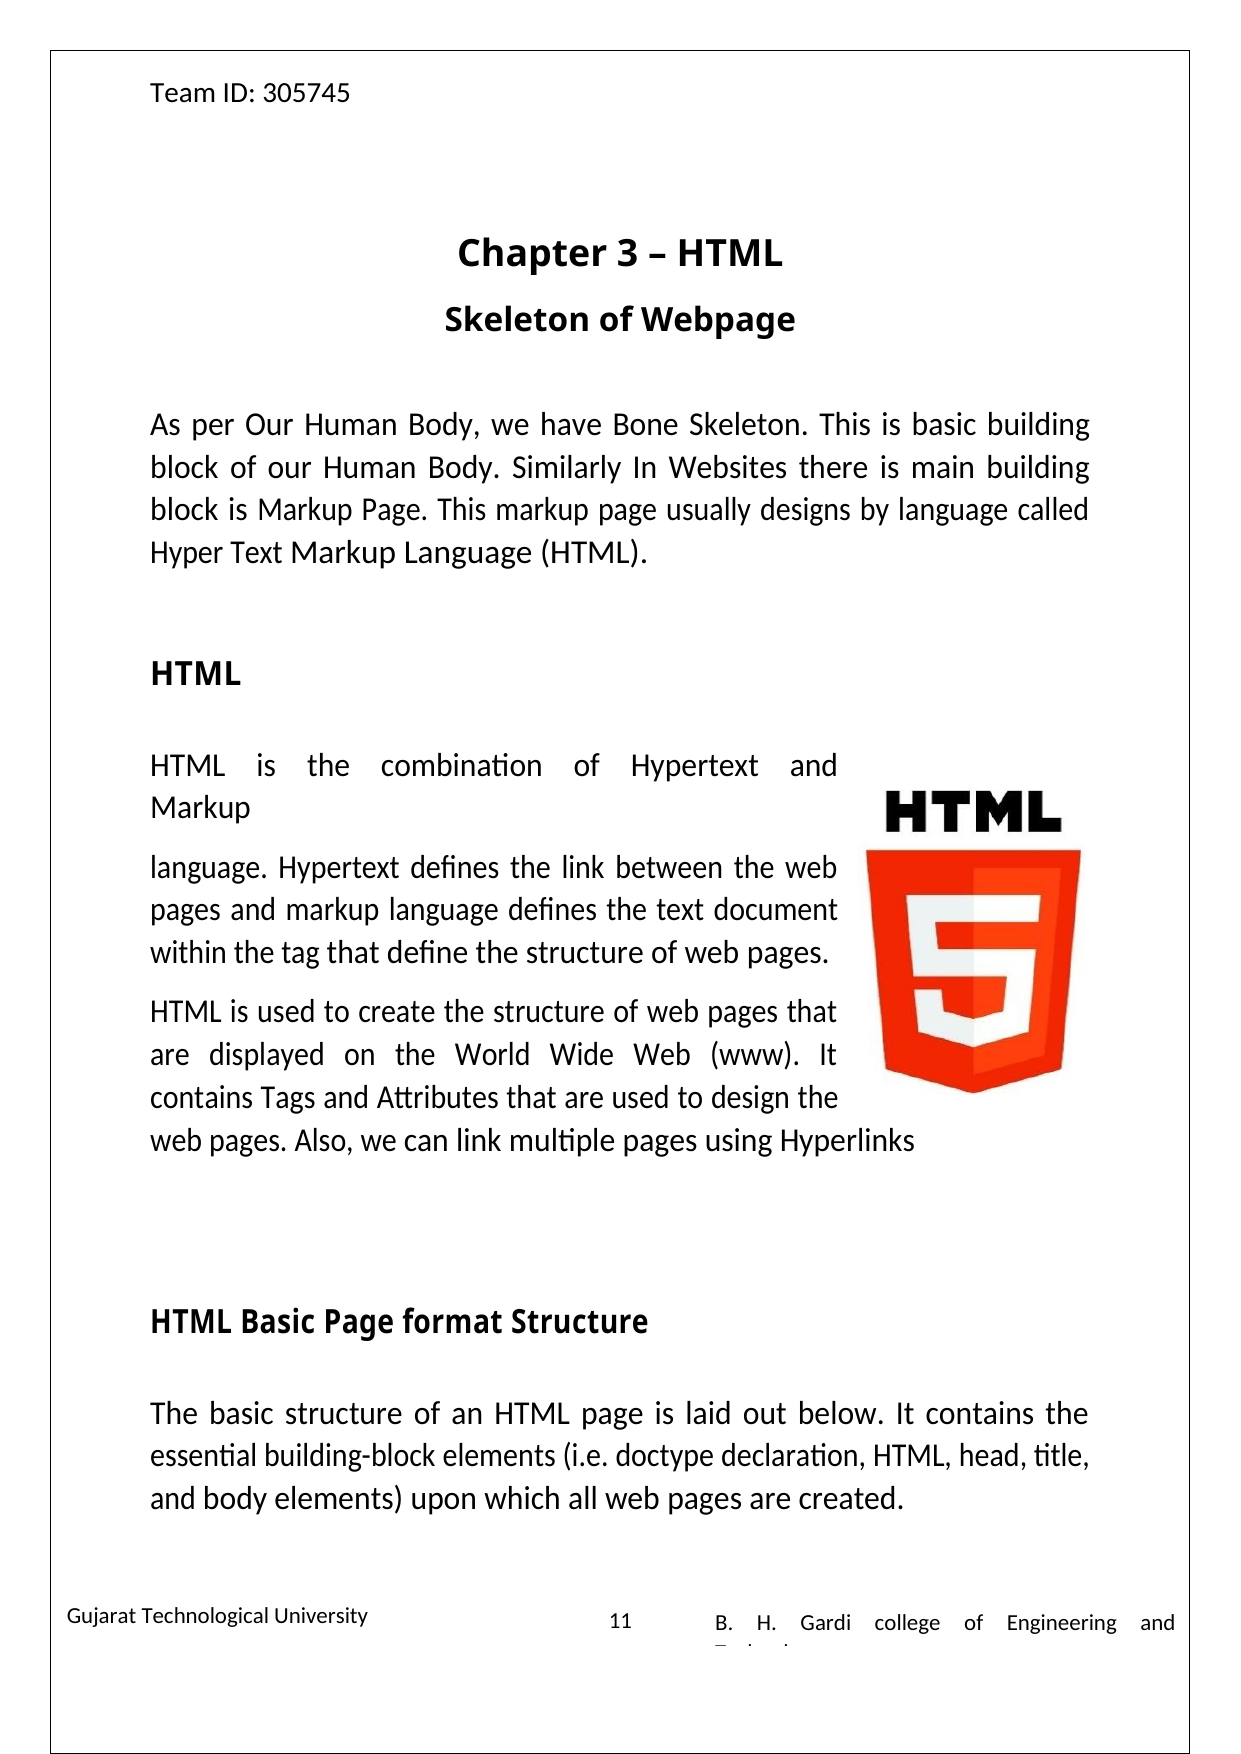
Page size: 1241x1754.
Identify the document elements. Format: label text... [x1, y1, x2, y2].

text HTML is used to create the structure of web pages that are displayed on the World Wide Web (www). It contains Tags and Attributes that are used to design the web pages. Also, we can link multiple pages using Hyperlinks [150, 990, 1090, 1159]
text HTML is the combination of Hypertext and Markup [150, 743, 1090, 827]
subtitle HTML [150, 650, 1090, 695]
picture [856, 784, 1087, 1093]
text The basic structure of an HTML page is laid out below. It contains the essential building-block elements (i.e. doctype declaration, HTML, head, title, and body elements) upon which all web pages are created. [150, 1392, 1090, 1518]
text Chapter 3 – HTML [150, 226, 1090, 277]
text As per Our Human Body, we have Bone Skeleton. This is basic building block of our Human Body. Similarly In Websites there is main building block is Markup Page. This markup page usually designs by language called Hyper Text Markup Language (HTML). [150, 403, 1090, 572]
subtitle Skeleton of Webpage [150, 296, 1090, 341]
text language. Hypertext defines the link between the web pages and markup language defines the text document within the tag that define the structure of web pages. [150, 846, 856, 972]
subtitle HTML Basic Page format Structure [150, 1298, 1090, 1343]
